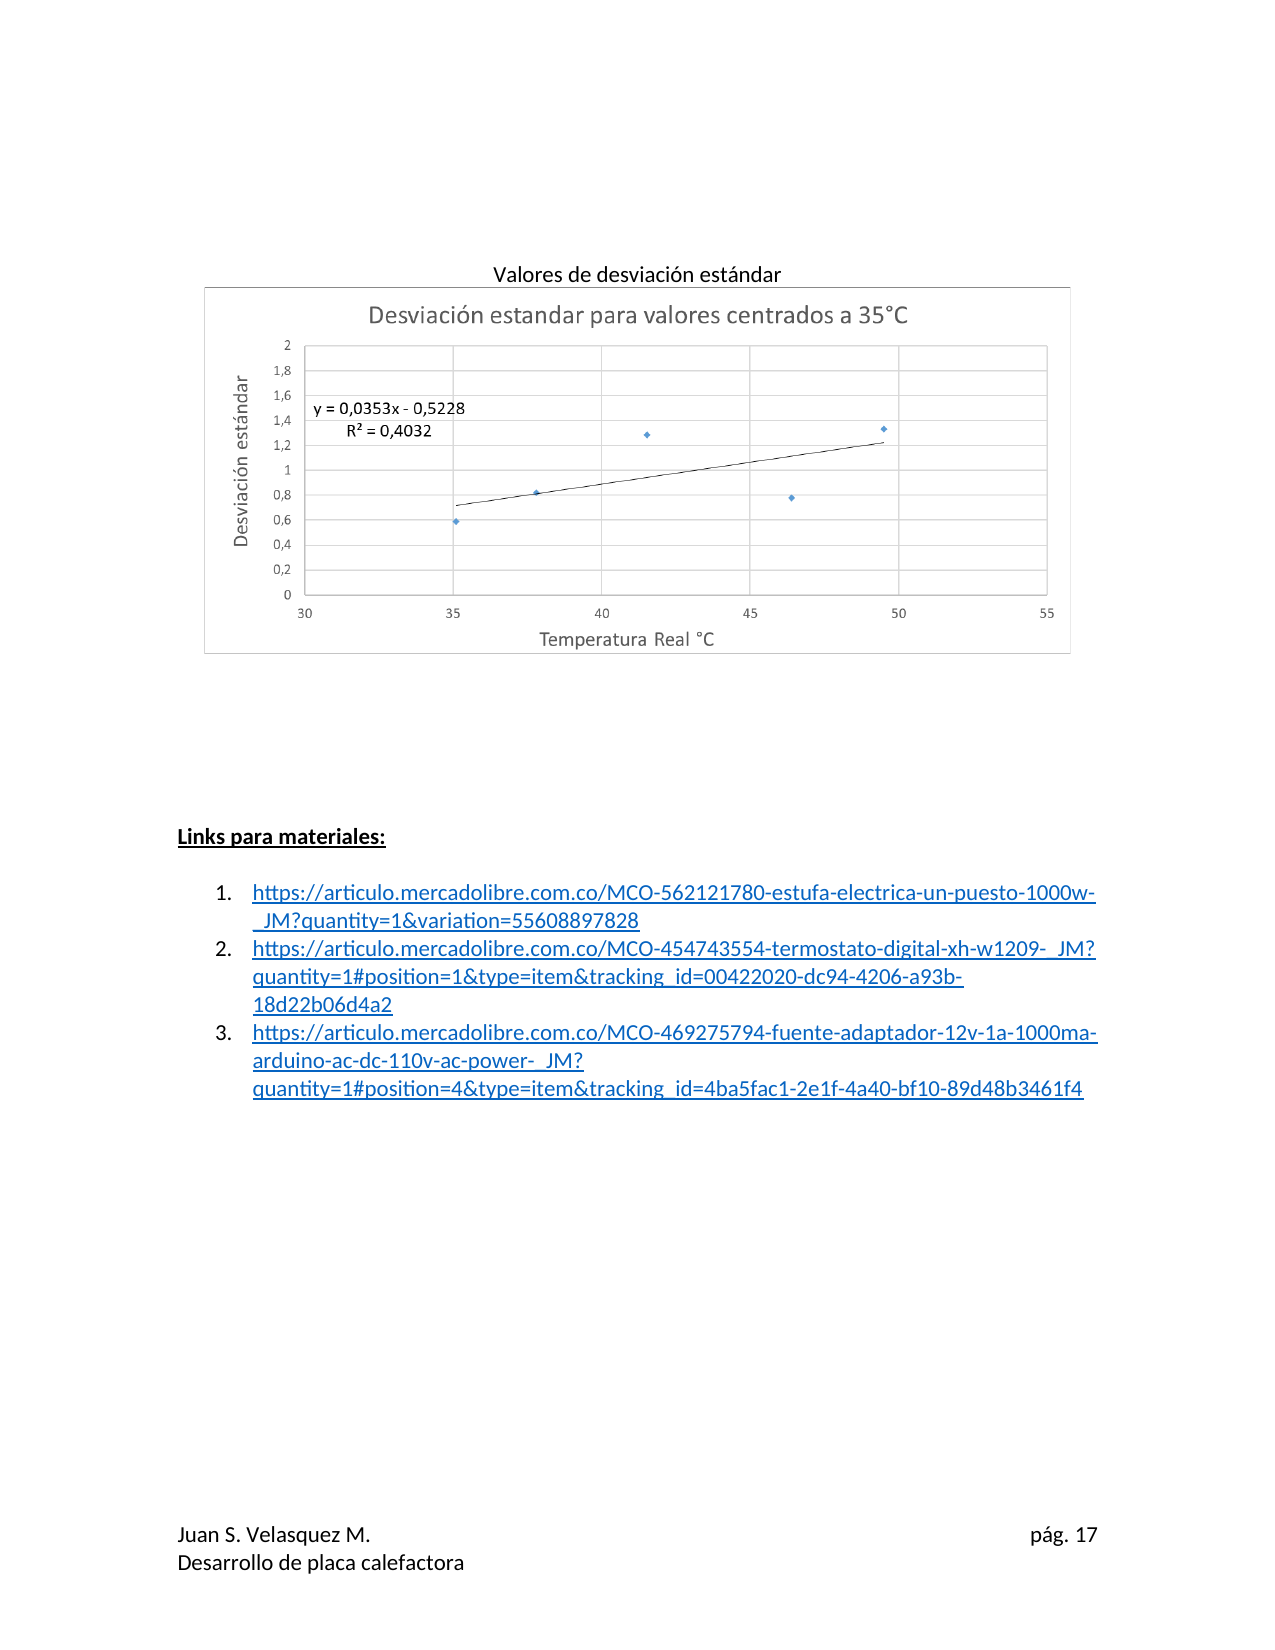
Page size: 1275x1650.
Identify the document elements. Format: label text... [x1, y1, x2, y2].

picture [204, 287, 1071, 654]
text Links para materiales: [177, 822, 1098, 850]
list https://articulo.mercadolibre.com.co/MCO-454743554-termostato-digital-xh-w1209-_JM?quantity=1#position=1&type=item&tracking_id=00422020-dc94-4206-a93b-18d22b06d4a2 [215, 934, 1098, 1018]
list https://articulo.mercadolibre.com.co/MCO-469275794-fuente-adaptador-12v-1a-1000ma-arduino-ac-dc-110v-ac-power-_JM?quantity=1#position=4&type=item&tracking_id=4ba5fac1-2e1f-4a40-bf10-89d48b3461f4 [215, 1018, 1098, 1102]
list https://articulo.mercadolibre.com.co/MCO-562121780-estufa-electrica-un-puesto-1000w-_JM?quantity=1&variation=55608897828 [215, 878, 1098, 934]
text Valores de desviación estándar [177, 260, 1098, 288]
